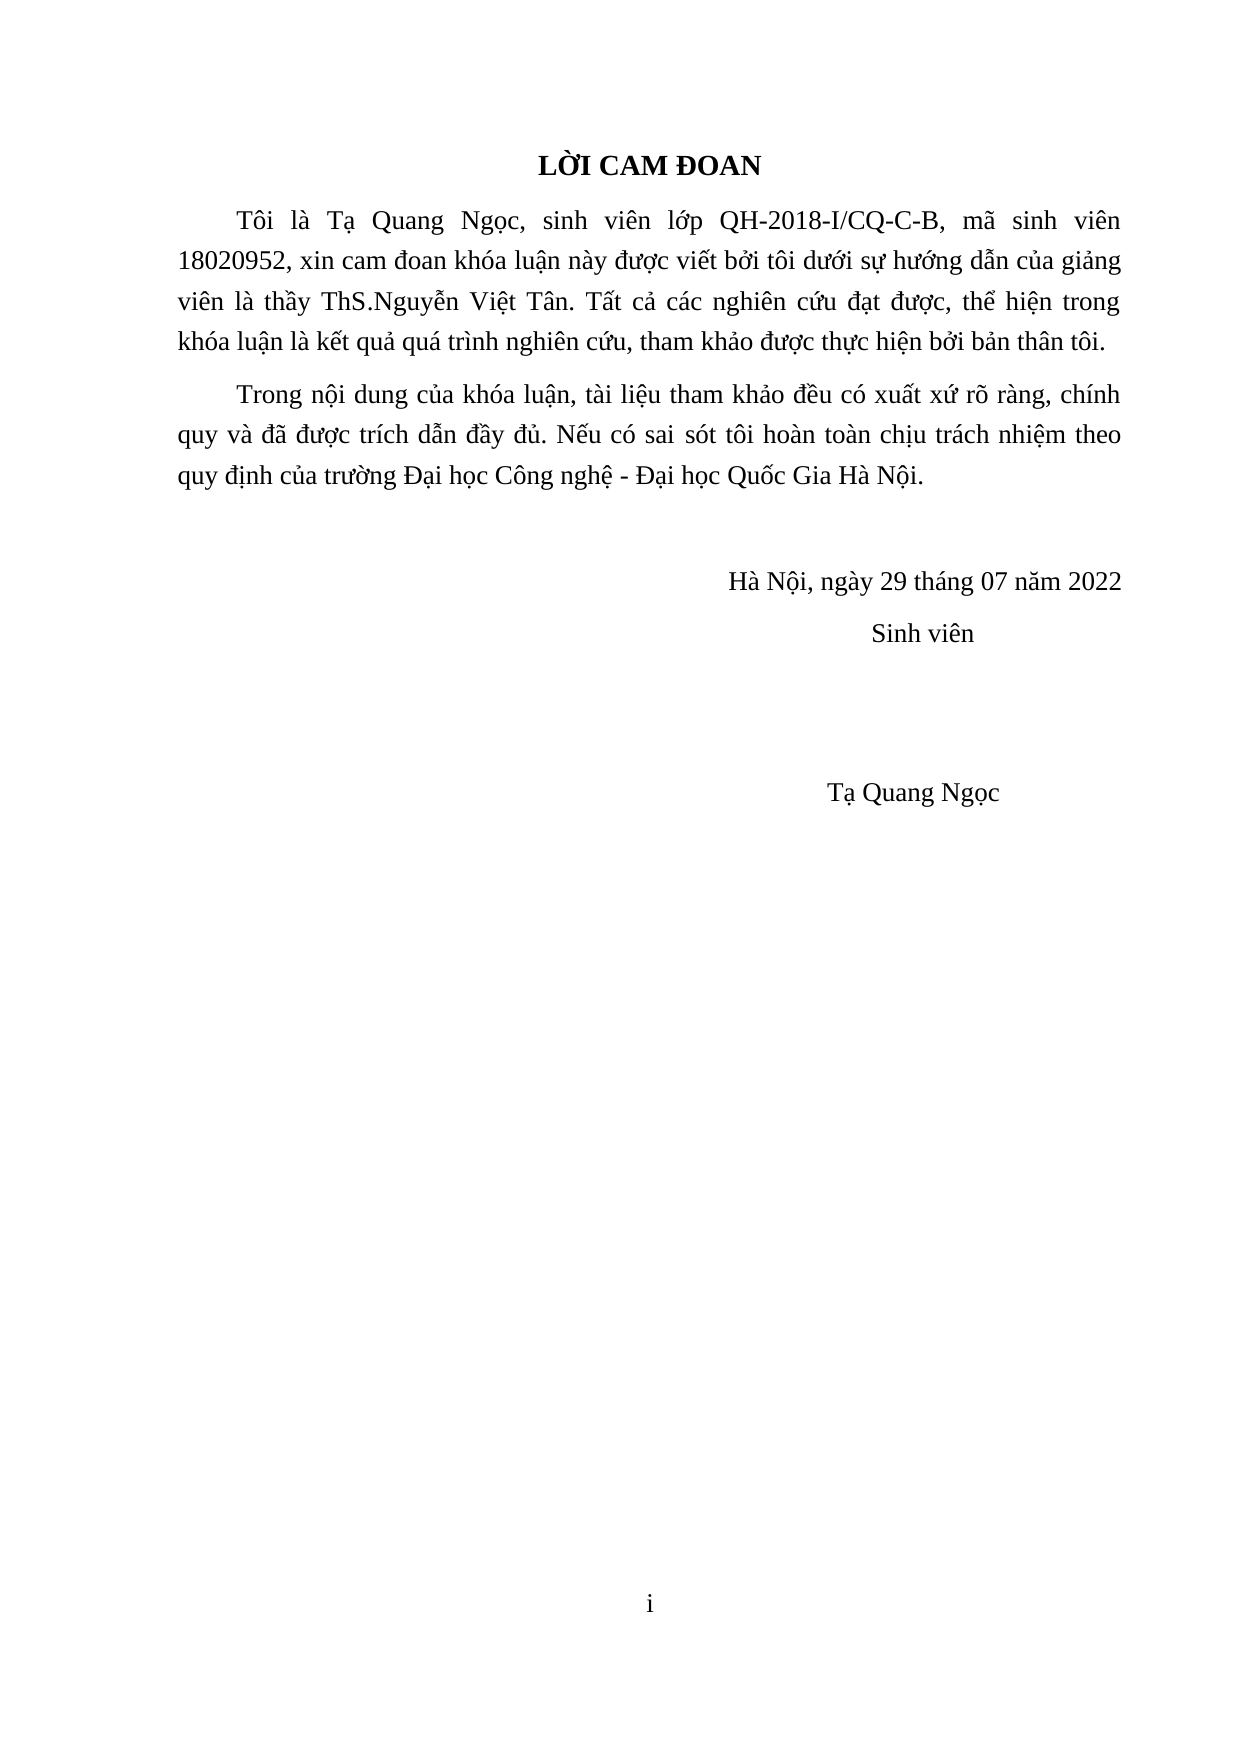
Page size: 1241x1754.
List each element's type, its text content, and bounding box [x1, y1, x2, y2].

text Trong nội dung của khóa luận, tài liệu tham khảo đều có xuất xứ rõ ràng, chính quy và đã được trích dẫn đầy đủ. Nếu có sai sót tôi hoàn toàn chịu trách nhiệm theo quy định của trường Đại học Công nghệ - Đại học Quốc Gia Hà Nội. [177, 378, 1122, 490]
text Tôi là Tạ Quang Ngọc, sinh viên lớp QH-2018-I/CQ-C-B, mã sinh viên 18020952, xin cam đoan khóa luận này được viết bởi tôi dưới sự hướng dẫn của giảng viên là thầy ThS.Nguyễn Việt Tân. Tất cả các nghiên cứu đạt được, thể hiện trong khóa luận là kết quả quá trình nghiên cứu, tham khảo được thực hiện bởi bản thân tôi. [177, 204, 1122, 356]
text Tạ Quang Ngọc [177, 776, 1122, 807]
subtitle LỜI CAM ĐOAN [177, 148, 1122, 181]
text Hà Nội, ngày 29 tháng 07 năm 2022 [177, 564, 1122, 596]
text Sinh viên [177, 617, 1122, 649]
